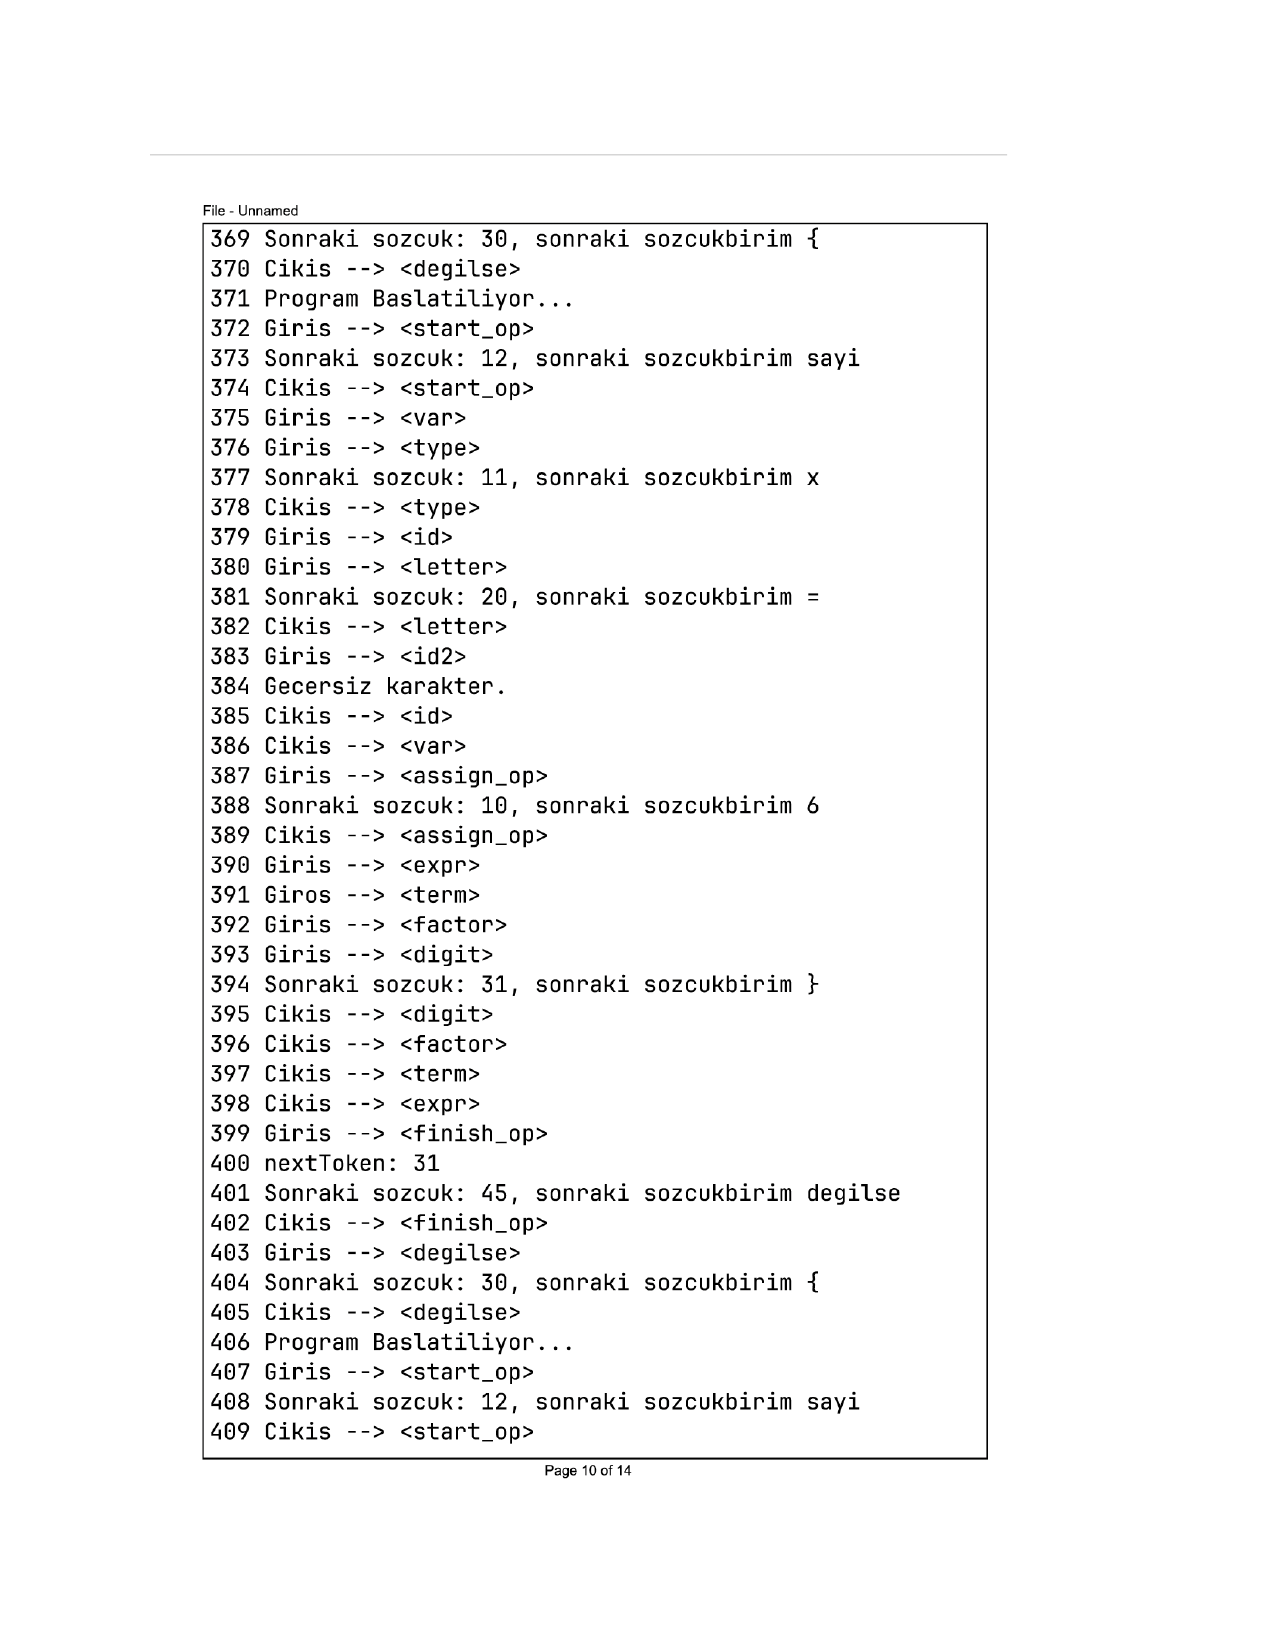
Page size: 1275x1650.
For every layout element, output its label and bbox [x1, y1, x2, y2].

picture [150, 150, 1008, 1500]
